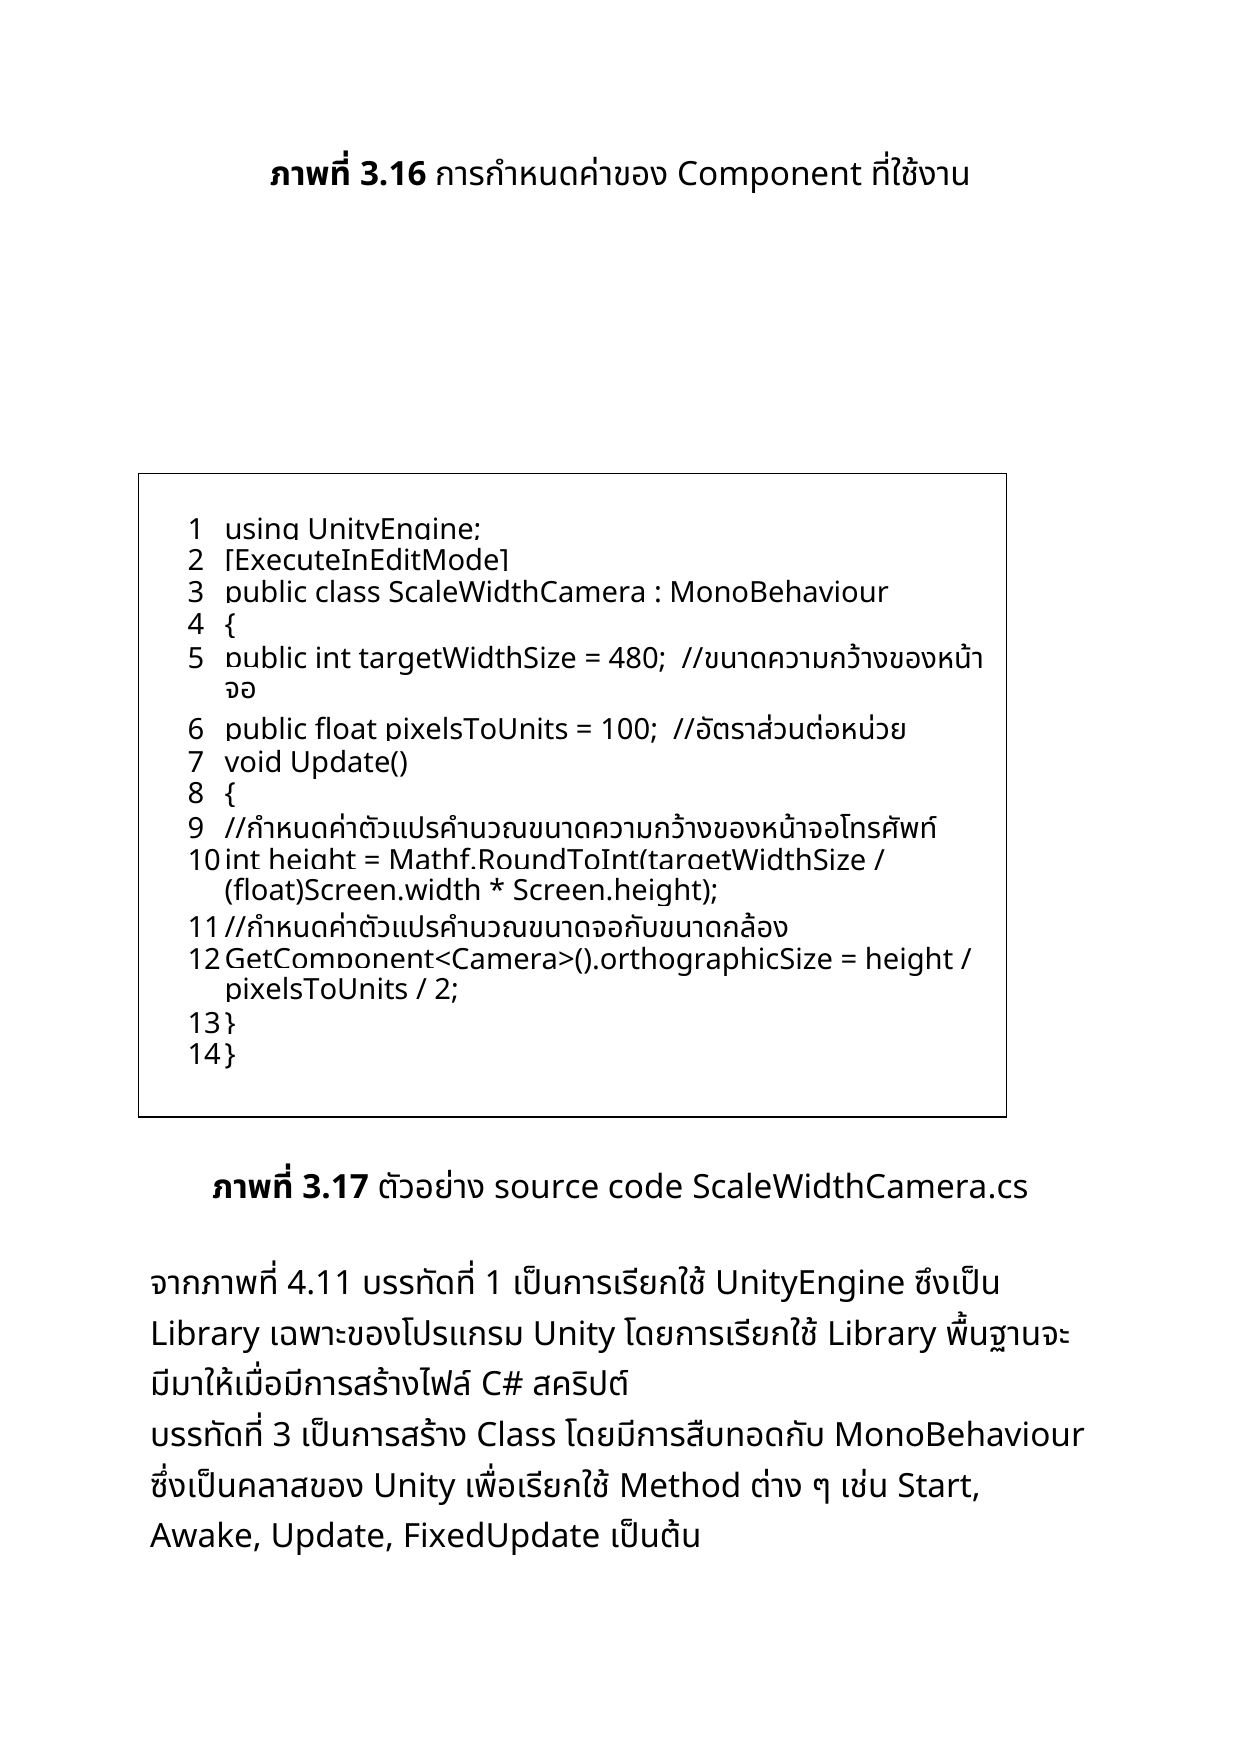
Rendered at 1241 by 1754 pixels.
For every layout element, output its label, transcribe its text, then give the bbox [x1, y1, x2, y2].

table_header using UnityEngine; [ExecuteInEditMode] public class ScaleWidthCamera : MonoBehaviour { public int targetWidthSize = 480; //ขนาดความกว้างของหน้าจอ public float pixelsToUnits = 100; //อัตราส่วนต่อหน่วย void Update() { //กำหนดค่าตัวแปรคำนวณขนาดความกว้างของหน้าจอโทรศัพท์ int height = Mathf.RoundToInt(targetWidthSize / (float)Screen.width * Screen.height); //กำหนดค่าตัวแปรคำนวณขนาดจอกับขนาดกล้อง GetComponent<Camera>().orthographicSize = height / pixelsToUnits / 2; } } [139, 474, 1006, 1116]
text ภาพที่ 3.16 การกำหนดค่าของ Component ที่ใช้งาน [150, 150, 1090, 201]
text จากภาพที่ 4.11 บรรทัดที่ 1 เป็นการเรียกใช้ UnityEngine ซึงเป็น Library เฉพาะของโปรแกรม Unity โดยการเรียกใช้ Library พื้นฐานจะมีมาให้เมื่อมีการสร้างไฟล์ C# สคริปต์ [150, 1259, 1090, 1411]
text บรรทัดที่ 3 เป็นการสร้าง Class โดยมีการสืบทอดกับ MonoBehaviour ซึ่งเป็นคลาสของ Unity เพื่อเรียกใช้ Method ต่าง ๆ เช่น Start, Awake, Update, FixedUpdate เป็นต้น [150, 1411, 1090, 1563]
text ภาพที่ 3.17 ตัวอย่าง source code ScaleWidthCamera.cs [150, 1163, 1090, 1213]
